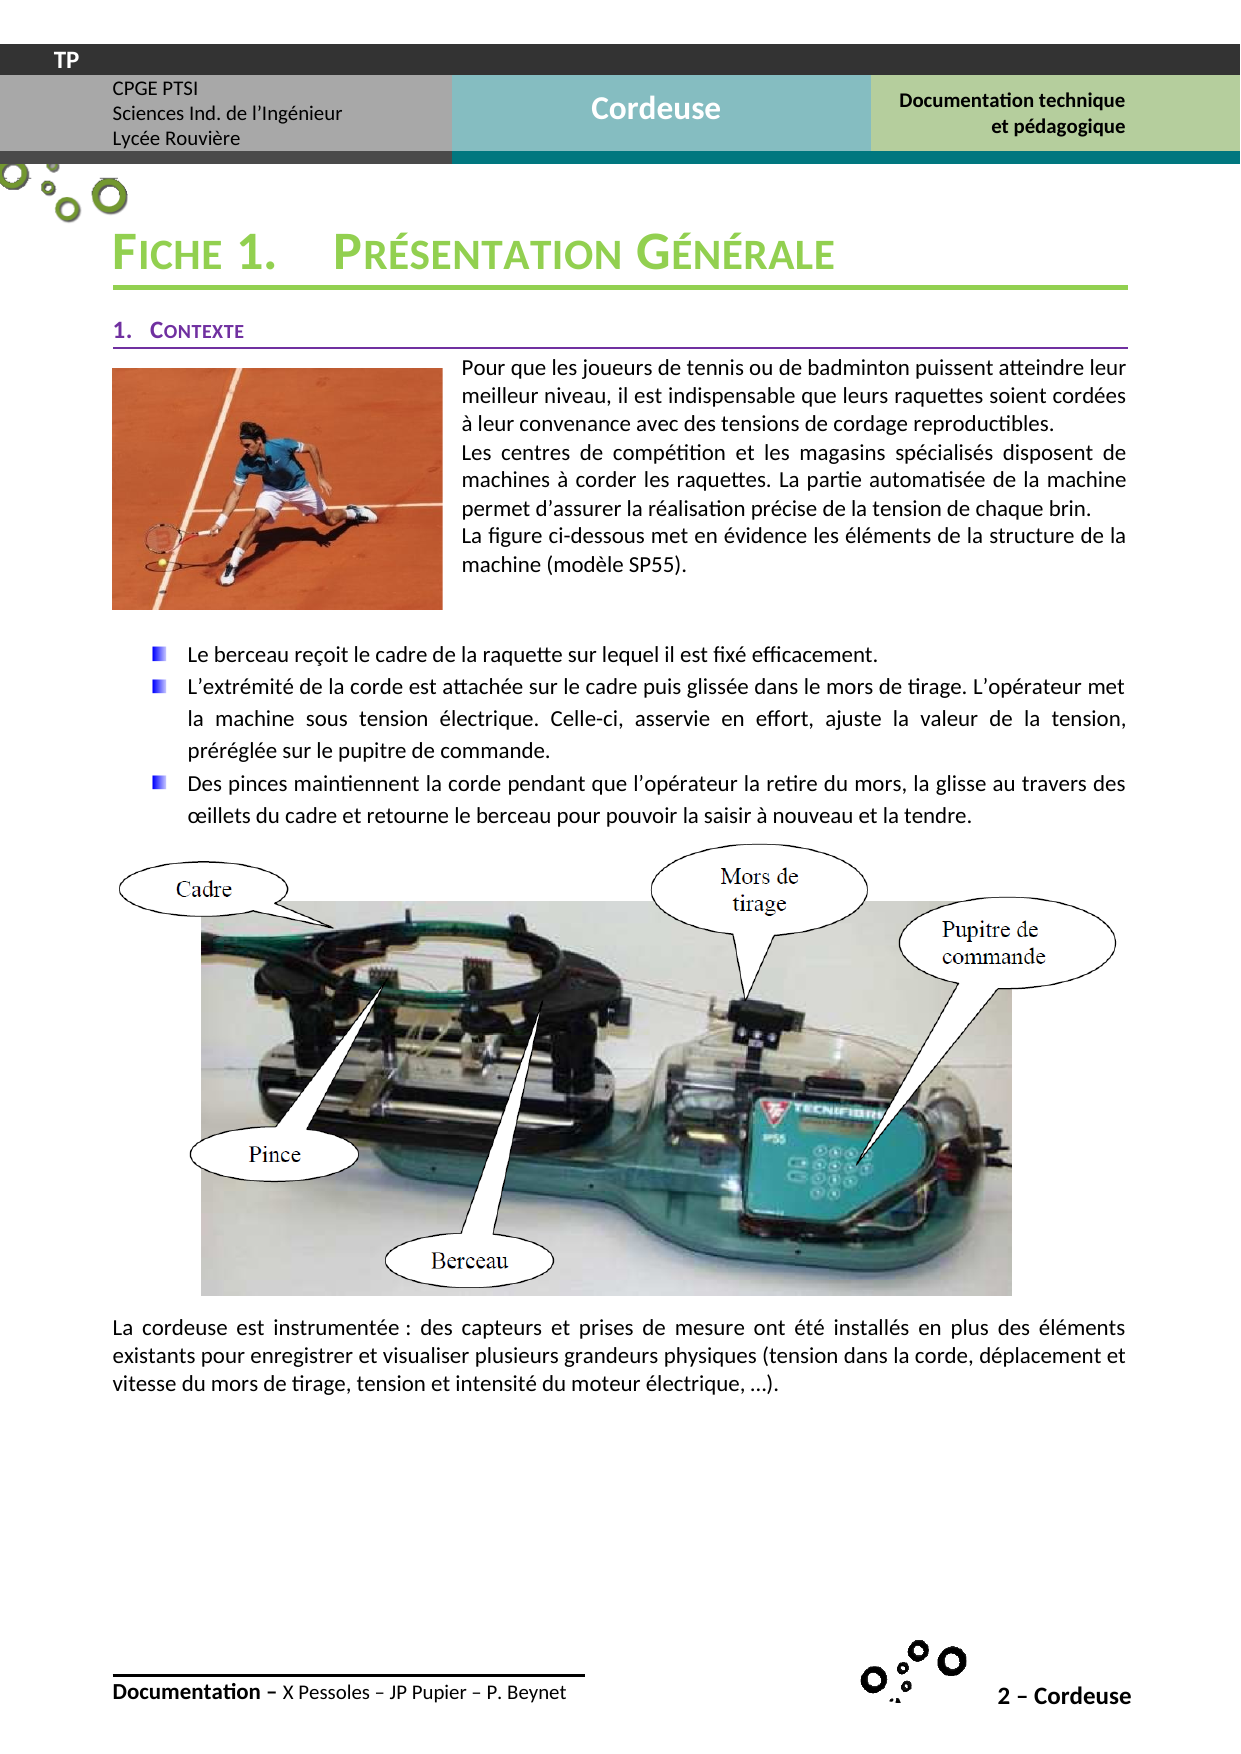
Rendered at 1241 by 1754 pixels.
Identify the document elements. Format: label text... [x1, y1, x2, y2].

picture [151, 774, 168, 791]
picture [112, 368, 443, 610]
text La cordeuse est instrumentée : des capteurs et prises de mesure ont été installés en plus des éléments existants pour enregistrer et visualiser plusieurs grandeurs physiques (tension dans la corde, déplacement et vitesse du mors de tirage, tension et intensité du moteur électrique, …). [112, 1313, 1128, 1397]
picture [151, 678, 168, 695]
text Pour que les joueurs de tennis ou de badminton puissent atteindre leur meilleur niveau, il est indispensable que leurs raquettes soient cordées à leur convenance avec des tensions de cordage reproductibles. [112, 353, 1128, 438]
list L’extrémité de la corde est attachée sur le cadre puis glissée dans le mors de tirage. L’opérateur met la machine sous tension électrique. Celle-ci, asservie en effort, ajuste la valeur de la tension, préréglée sur le pupitre de commande. [150, 672, 1128, 764]
list Des pinces maintiennent la corde pendant que l’opérateur la retire du mors, la glisse au travers des œillets du cadre et retourne le berceau pour pouvoir la saisir à nouveau et la tendre. [150, 769, 1128, 829]
picture [151, 645, 168, 663]
text La figure ci-dessous met en évidence les éléments de la structure de la machine (modèle SP55). [443, 522, 1128, 578]
picture [860, 1640, 967, 1703]
text Les centres de compétition et les magasins spécialisés disposent de machines à corder les raquettes. La partie automatisée de la machine permet d’assurer la réalisation précise de la tension de chaque brin. [443, 438, 1128, 522]
picture [112, 833, 1126, 1314]
subtitle Contexte [112, 315, 1128, 349]
subtitle Présentation Générale [112, 217, 1128, 290]
picture [0, 164, 128, 224]
list Le berceau reçoit le cadre de la raquette sur lequel il est fixé efficacement. [150, 640, 1128, 668]
